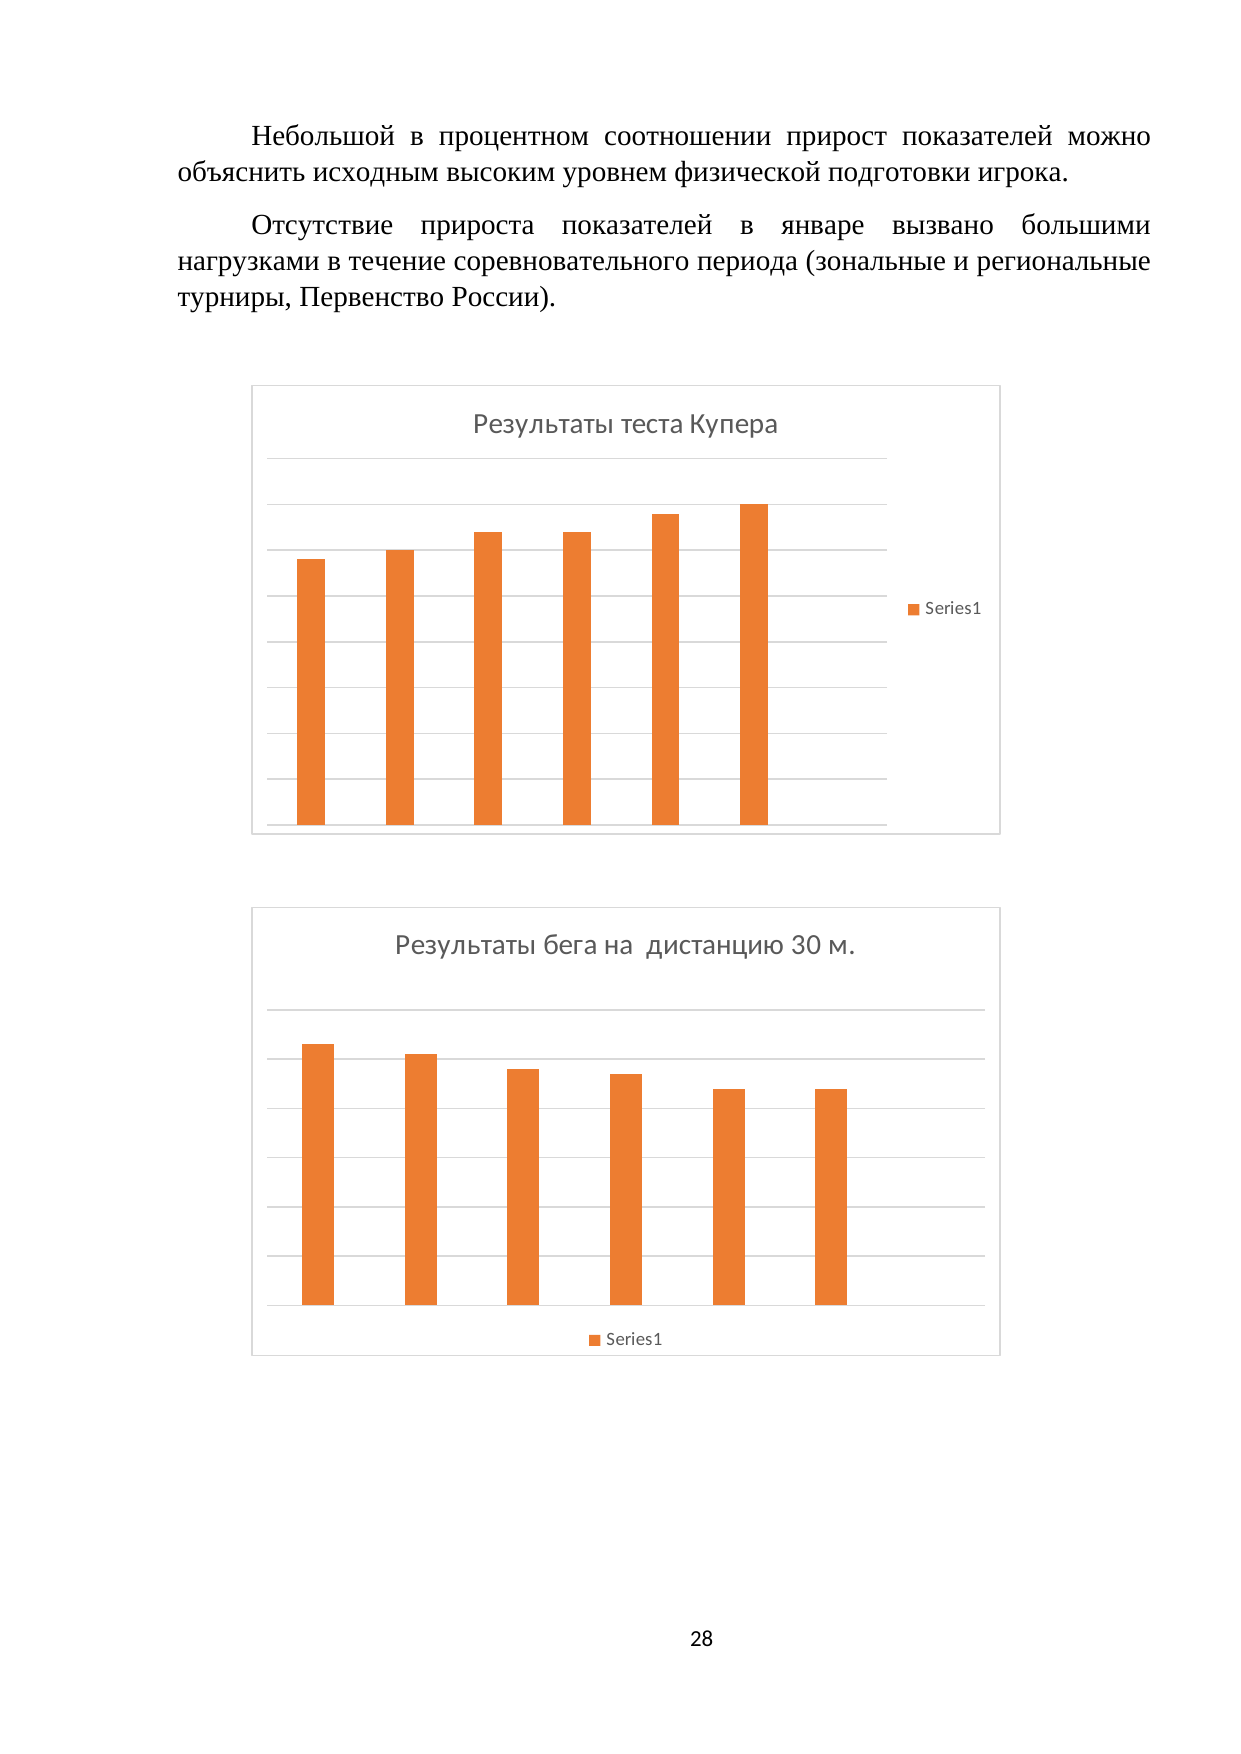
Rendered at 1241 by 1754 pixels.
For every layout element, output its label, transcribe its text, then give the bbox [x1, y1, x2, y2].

text Небольшой в процентном соотношении прирост показателей можно объяснить исходным высоким уровнем физической подготовки игрока. [177, 118, 1152, 188]
text Отсутствие прироста показателей в январе вызвано большими нагрузками в течение соревновательного периода (зональные и региональные турниры, Первенство России). [177, 207, 1152, 313]
